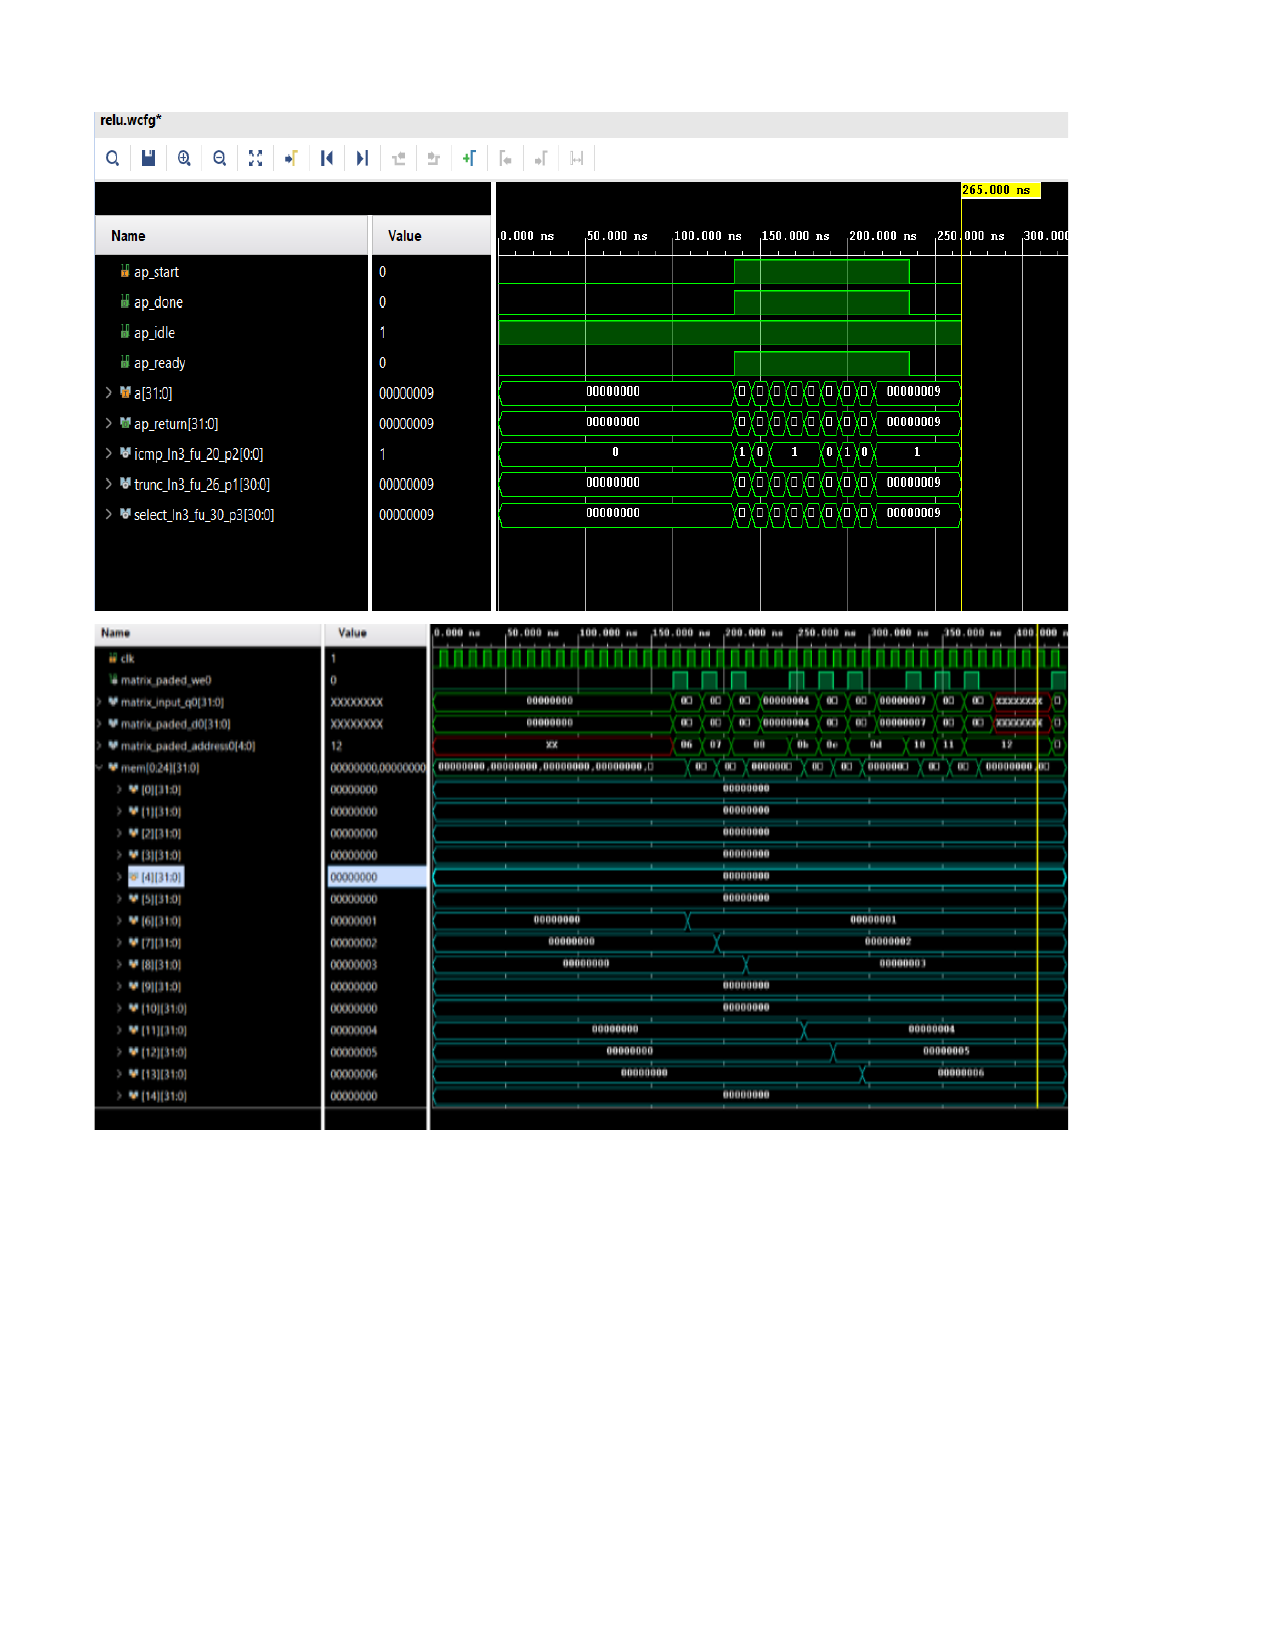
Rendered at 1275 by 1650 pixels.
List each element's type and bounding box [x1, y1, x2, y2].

picture [94, 112, 1069, 611]
picture [94, 624, 1069, 1130]
